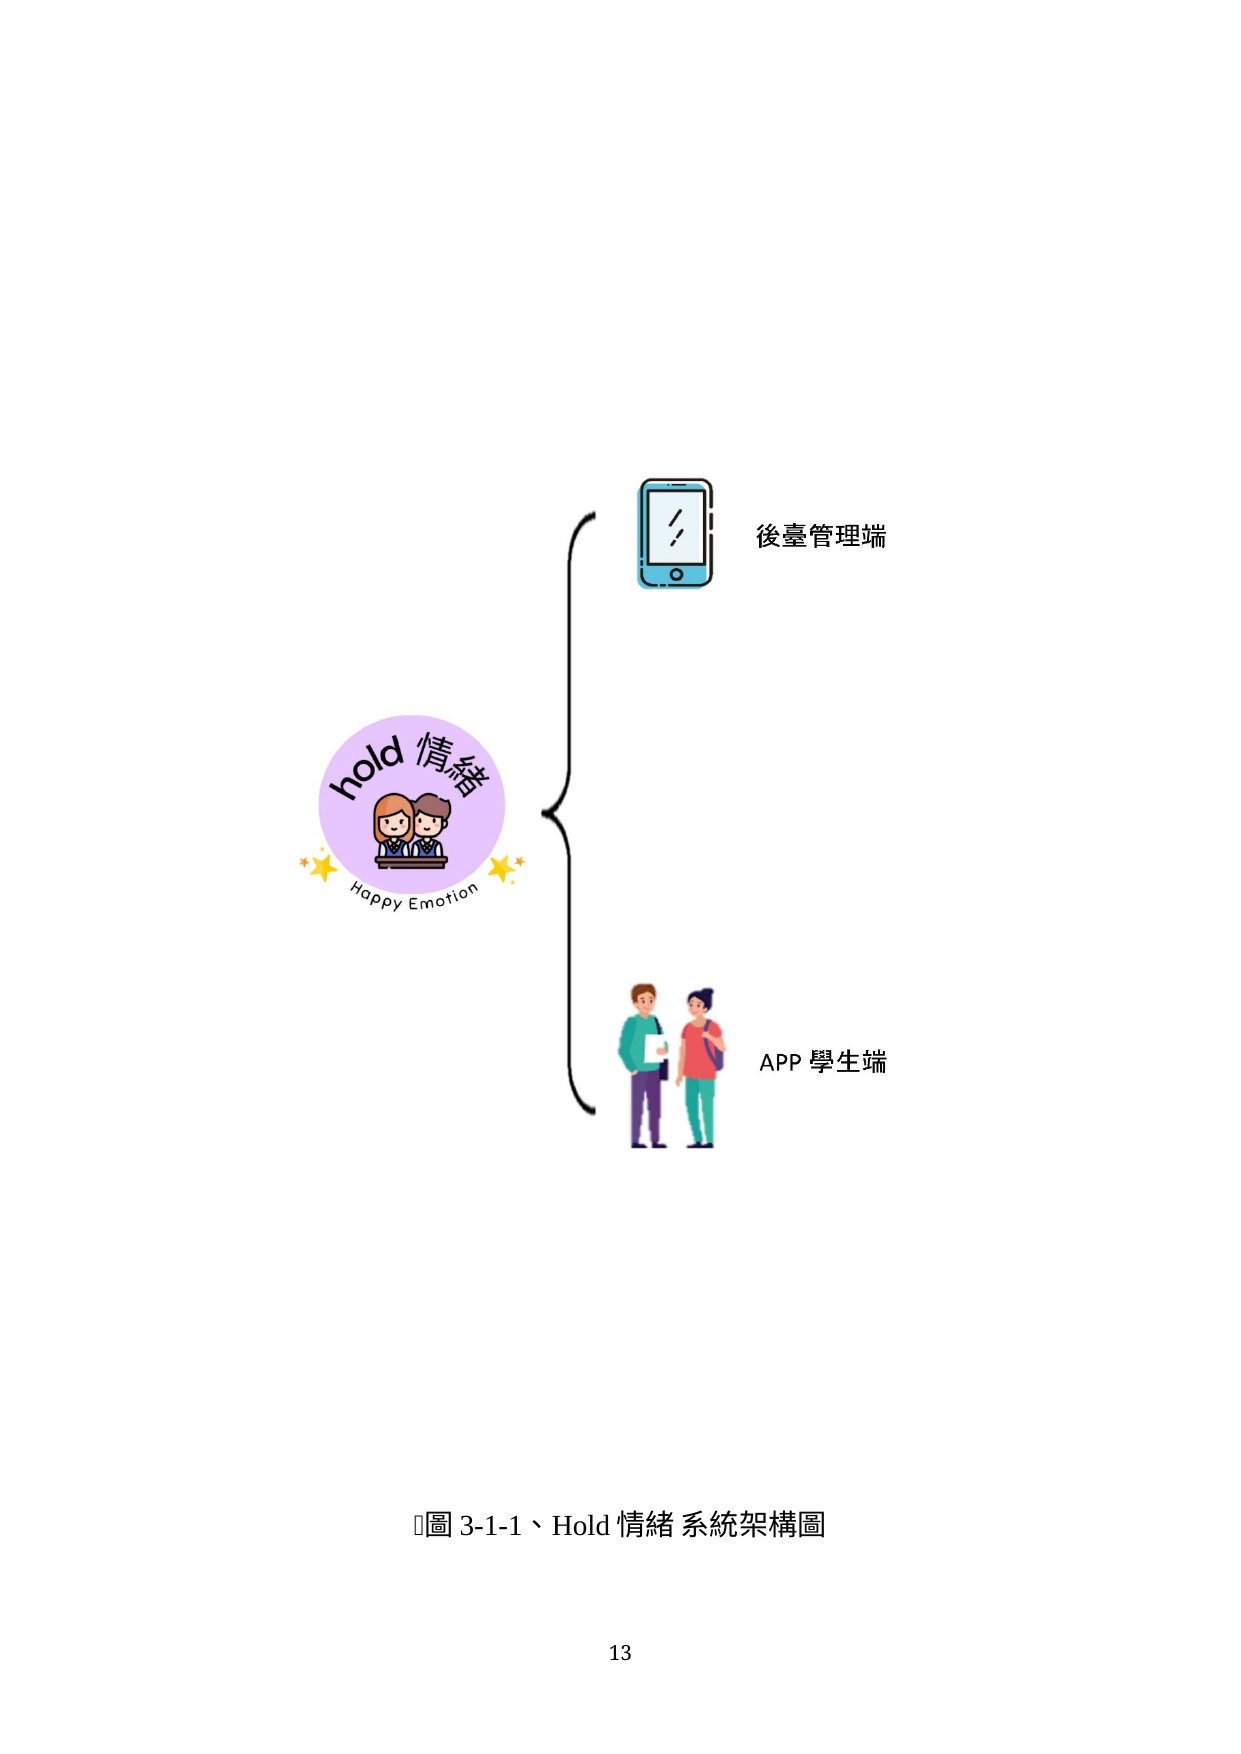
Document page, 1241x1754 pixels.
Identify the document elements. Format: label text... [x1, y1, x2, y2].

picture [128, 94, 1112, 1486]
text 圖3-1-1、Hold情緒 系統架構圖 [89, 1485, 1152, 1560]
